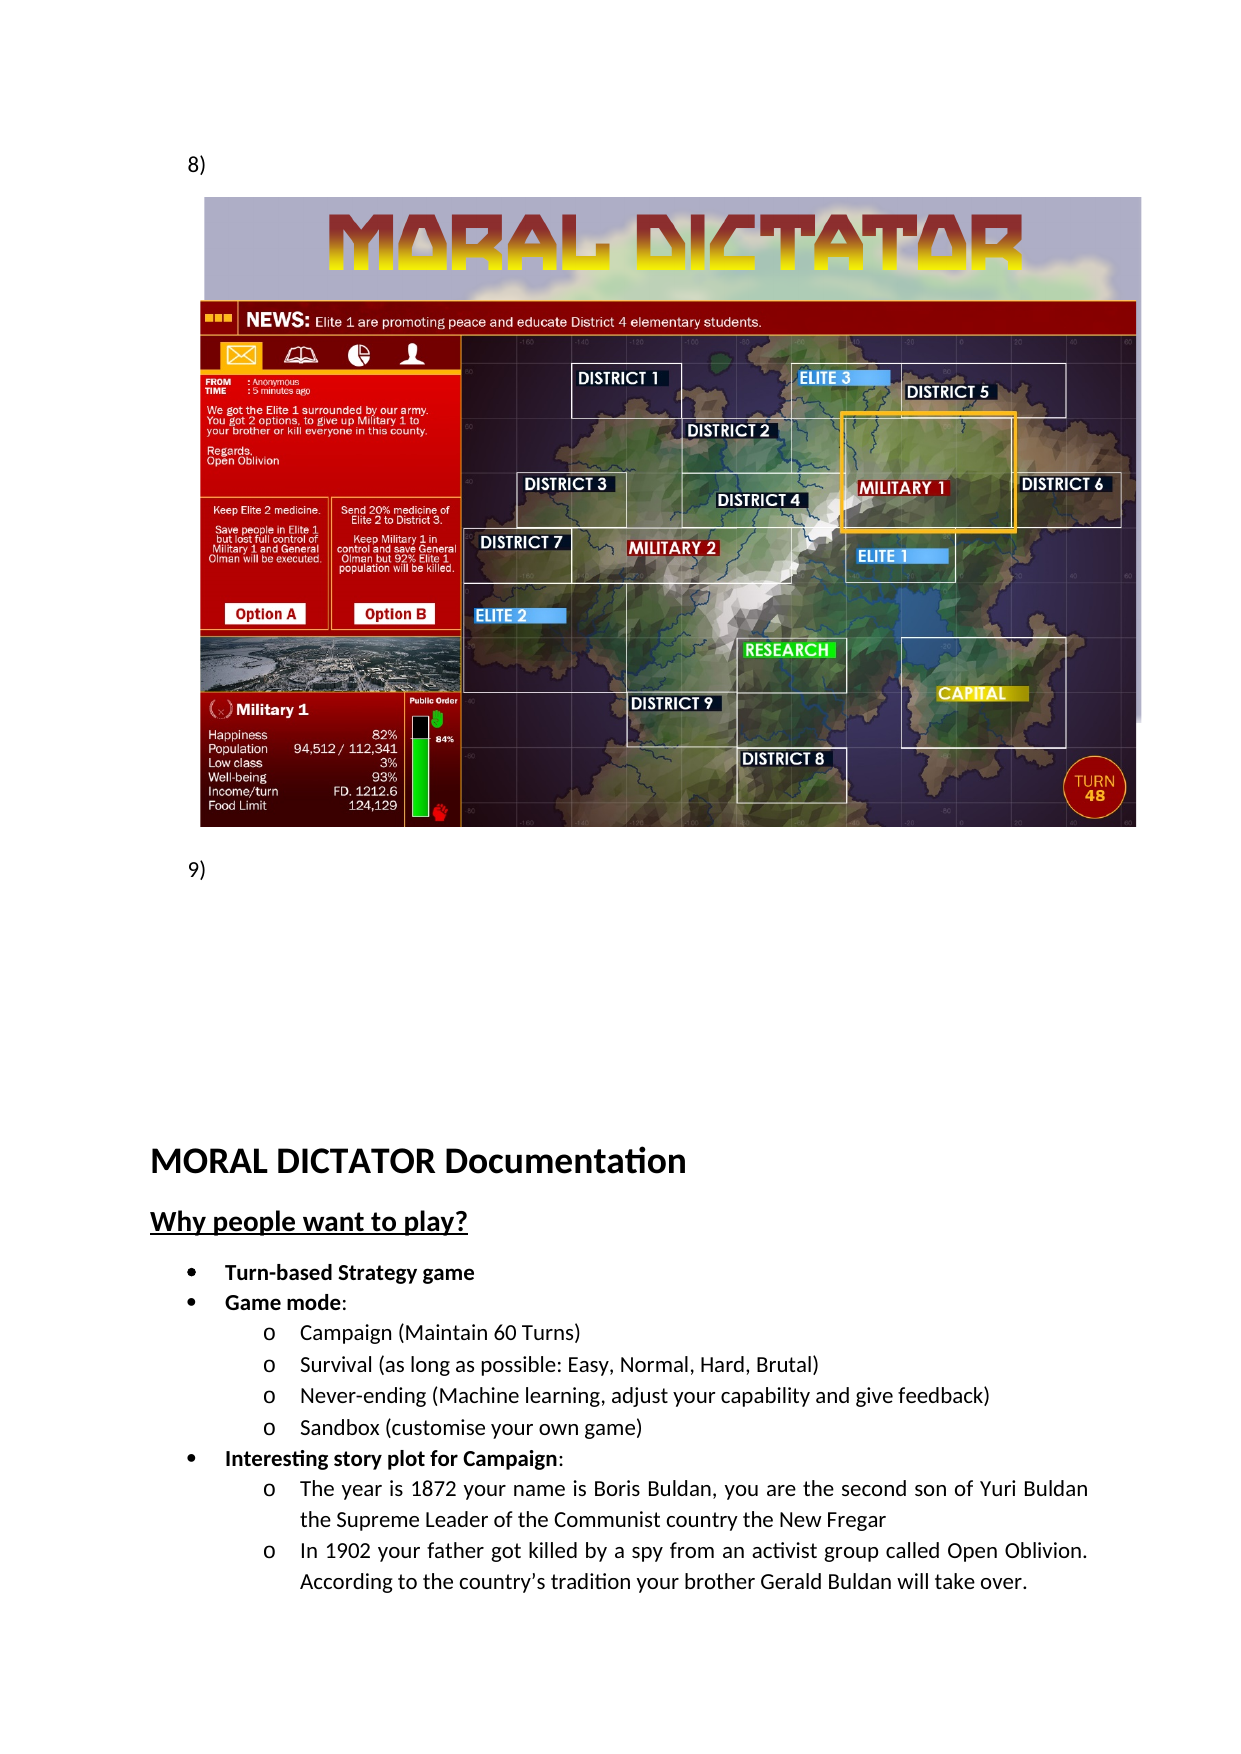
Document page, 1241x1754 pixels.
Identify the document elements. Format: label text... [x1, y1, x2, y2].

picture [198, 197, 1141, 825]
list Campaign (Maintain 60 Turns) [262, 1318, 1090, 1347]
text Why people want to play? [150, 1203, 1090, 1238]
text MORAL DICTATOR Documentation [150, 1137, 1090, 1182]
list In 1902 your father got killed by a spy from an activist group called Open Oblivion. According to the country’s tradition your brother Gerald Buldan will take over. [262, 1536, 1090, 1595]
list Sandbox (customise your own game) [262, 1413, 1090, 1442]
list Survival (as long as possible: Easy, Normal, Hard, Brutal) [262, 1350, 1090, 1379]
list Game mode: [187, 1288, 1090, 1316]
list The year is 1872 your name is Boris Buldan, you are the second son of Yuri Buldan the Supreme Leader of the Communist country the New Fregar [262, 1474, 1090, 1534]
list Never-ending (Machine learning, adjust your capability and give feedback) [262, 1381, 1090, 1410]
list Turn-based Strategy game [187, 1258, 1090, 1286]
list Interesting story plot for Campaign: [187, 1444, 1090, 1472]
